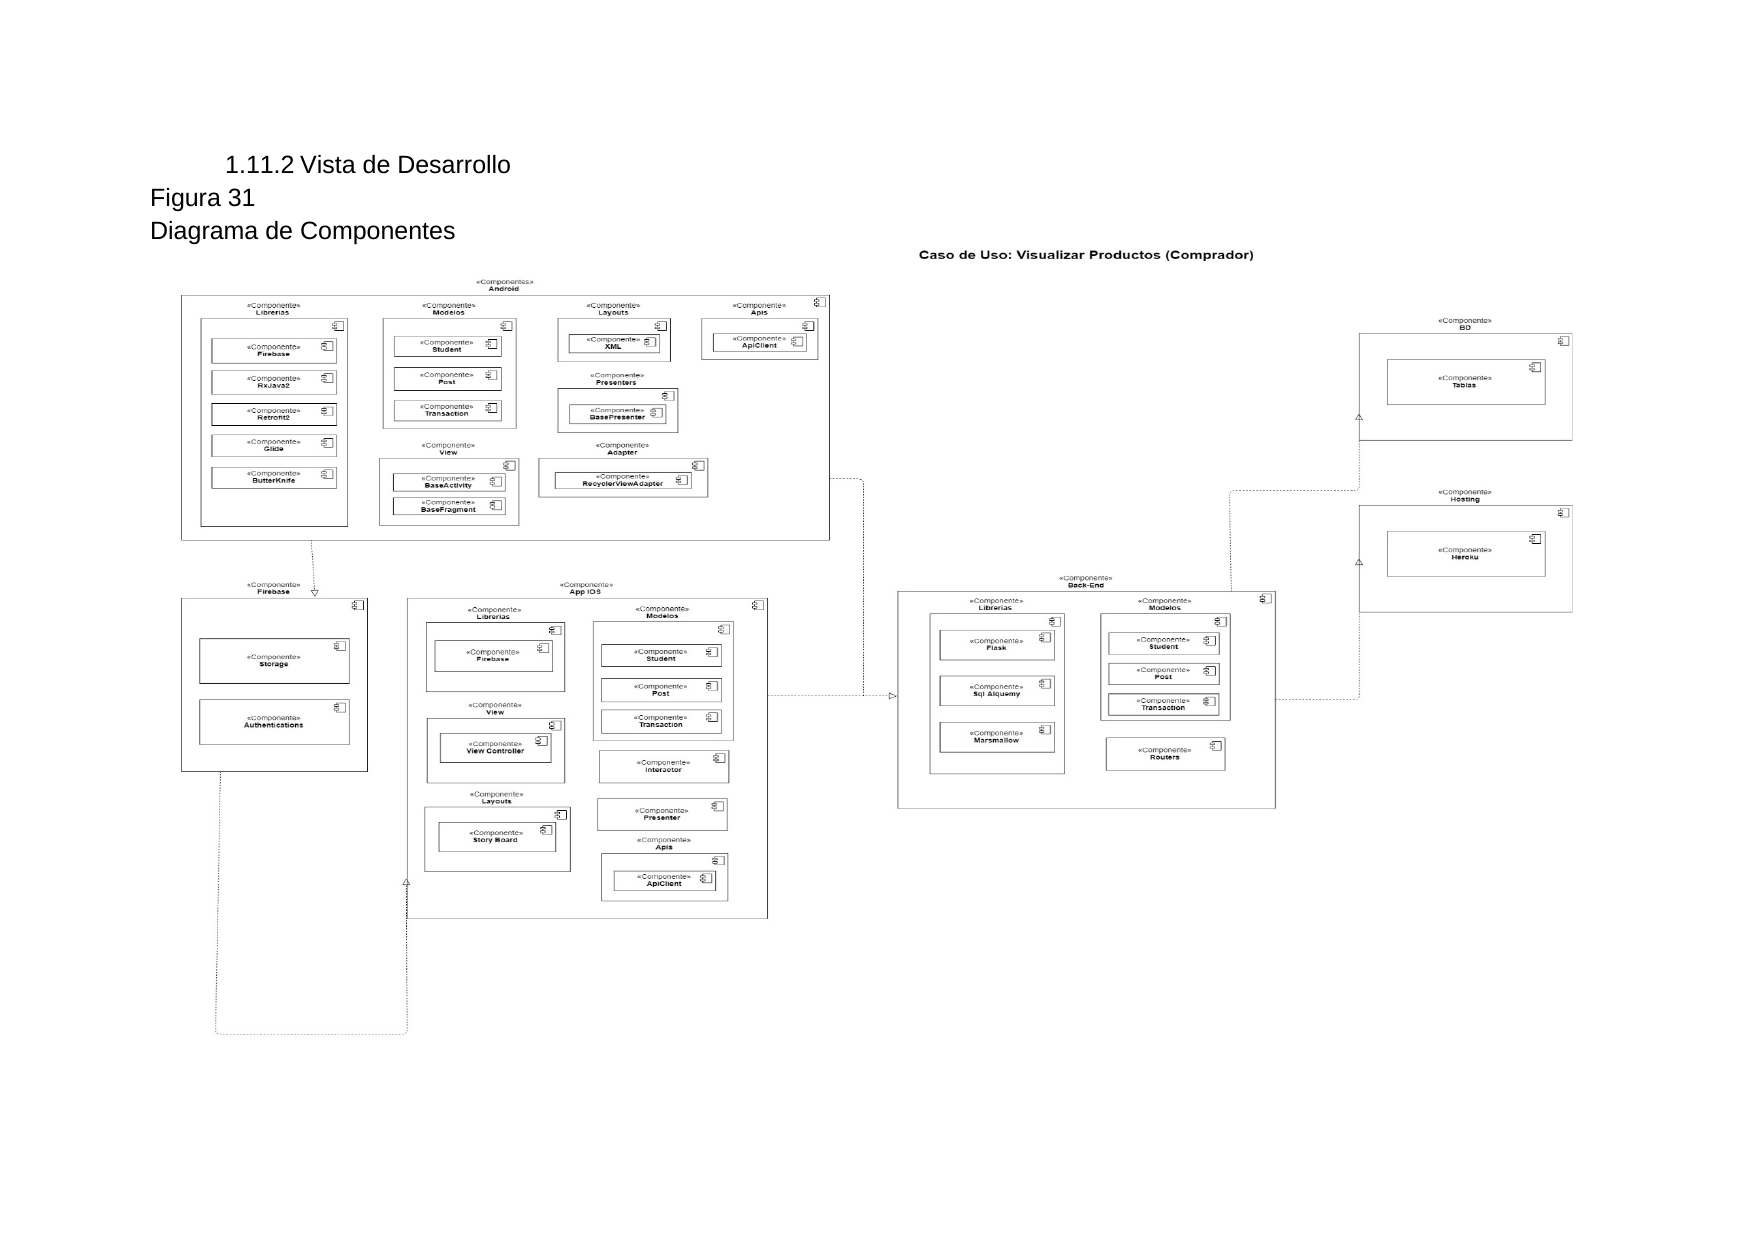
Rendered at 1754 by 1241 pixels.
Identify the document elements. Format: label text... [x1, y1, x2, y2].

list Vista de Desarrollo [225, 150, 1604, 179]
text Diagrama de Componentes [150, 216, 1604, 245]
picture [181, 249, 1573, 1041]
text Figura 31 [150, 183, 1604, 212]
